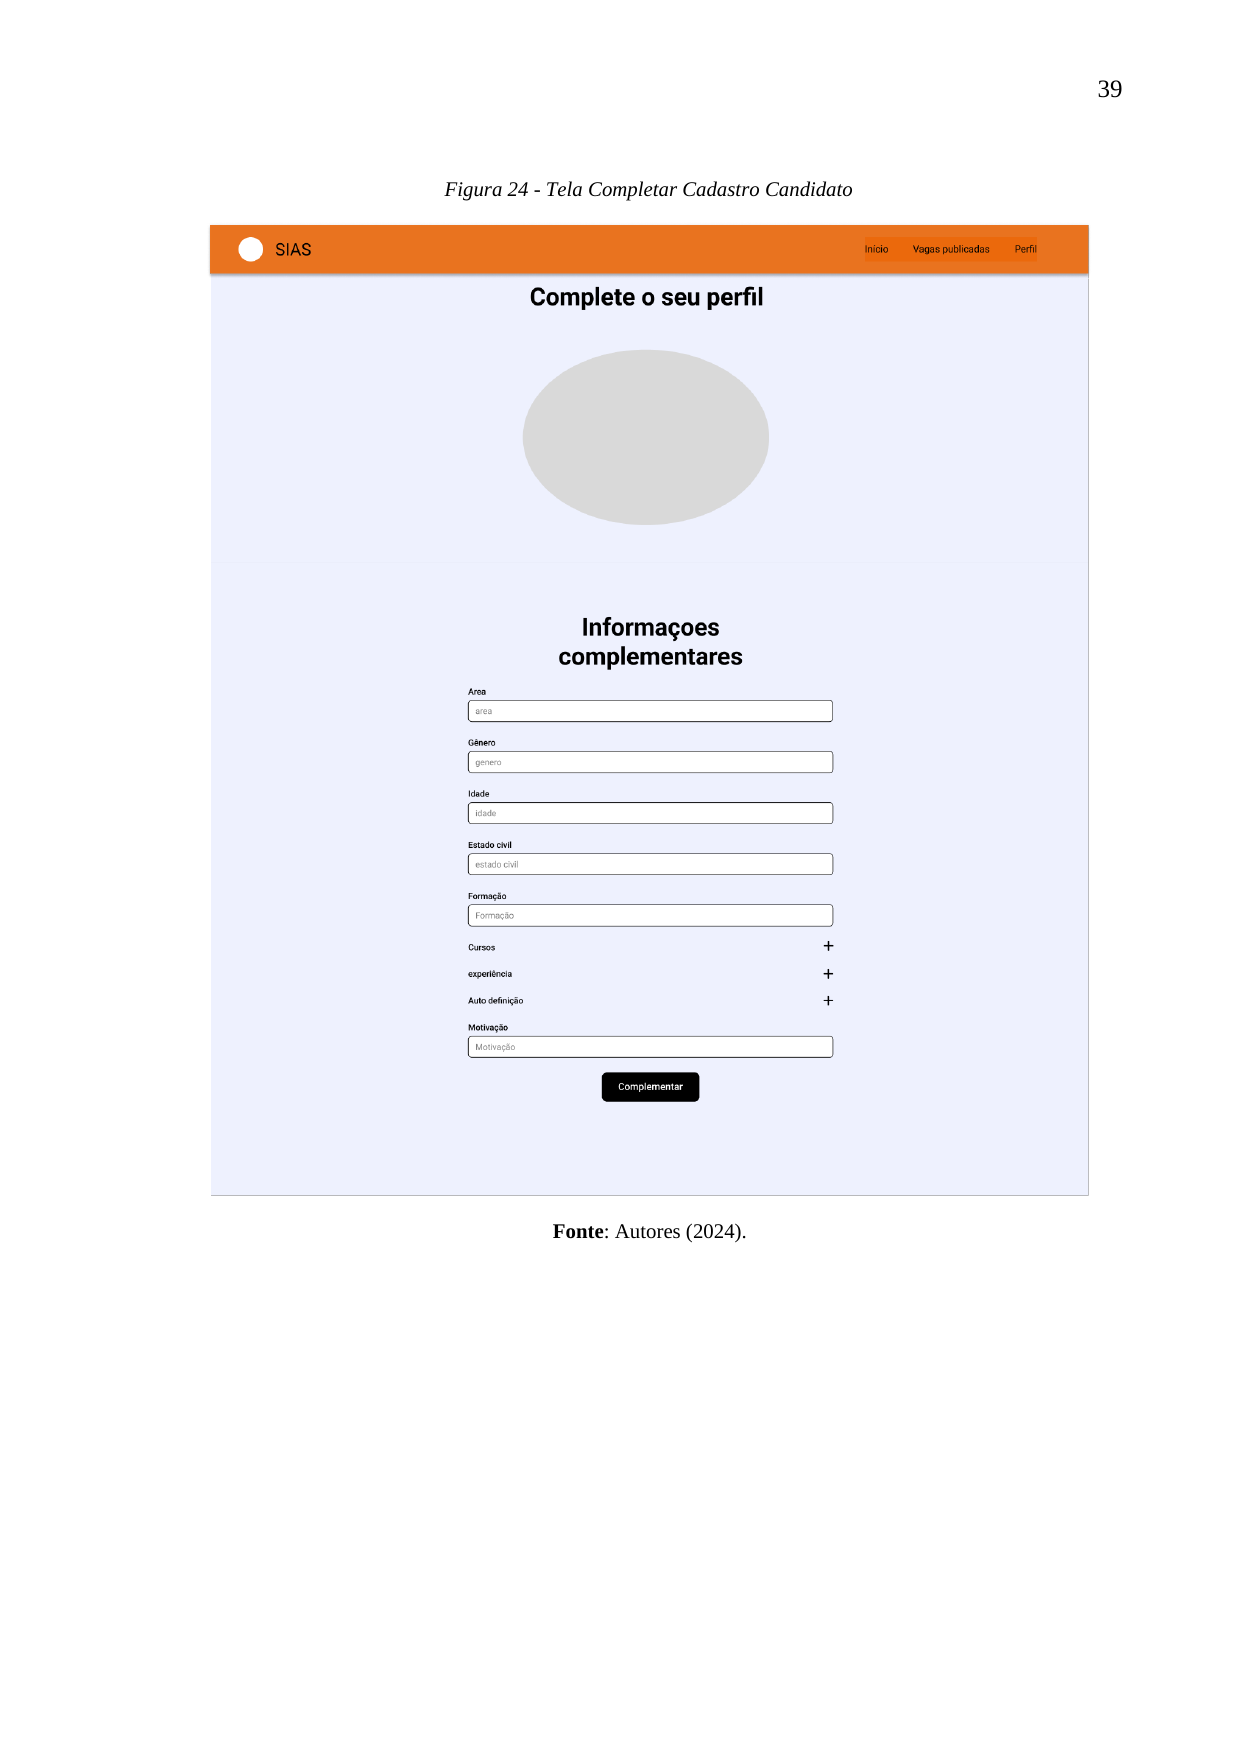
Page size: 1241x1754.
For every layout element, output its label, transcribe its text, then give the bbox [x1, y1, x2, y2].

text Figura 24 - Tela Completar Cadastro Candidato [177, 177, 1122, 201]
text Fonte: Autores (2024). [177, 1219, 1122, 1243]
picture [206, 222, 1093, 1205]
